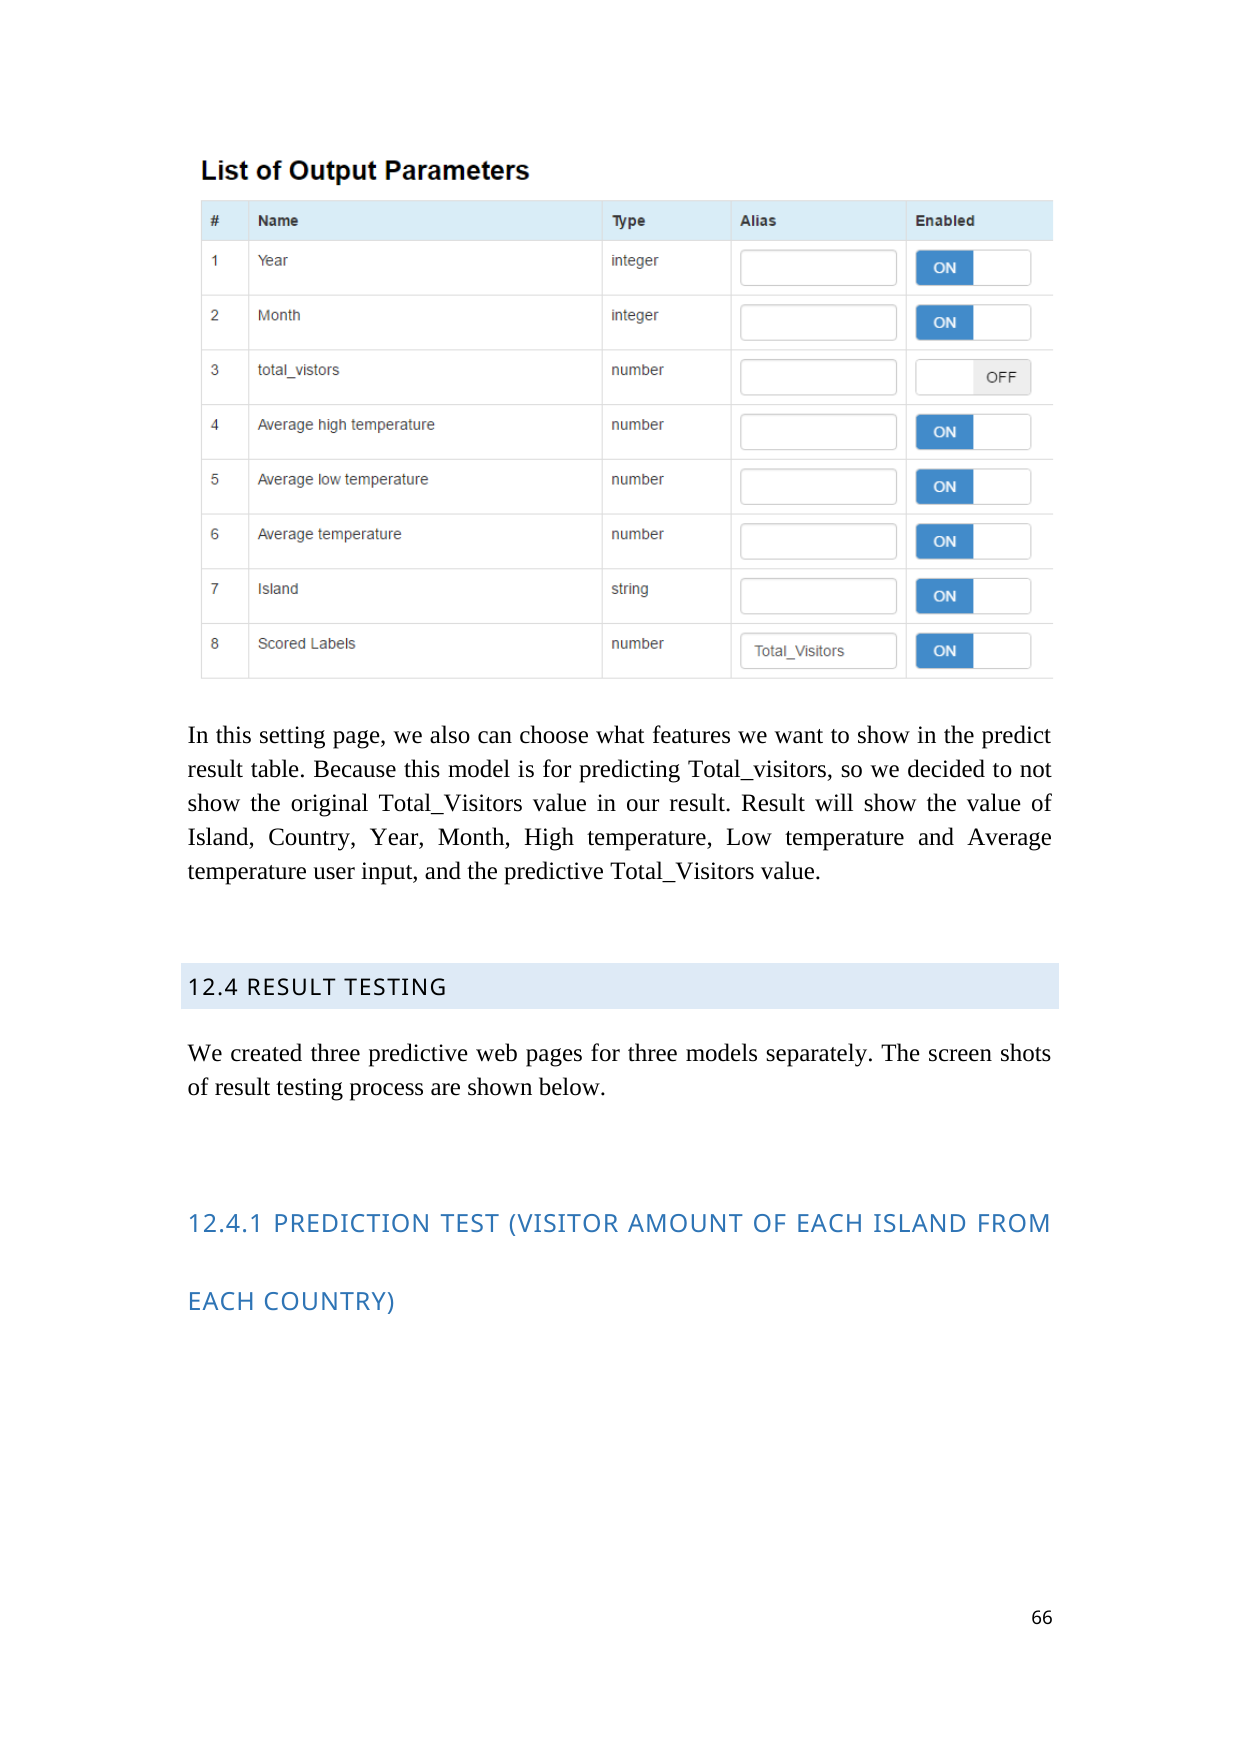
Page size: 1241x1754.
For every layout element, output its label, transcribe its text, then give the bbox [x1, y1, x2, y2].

picture [187, 153, 1054, 682]
subtitle 12.4.1 Prediction Test (Visitor Amount of Each Island from Each Country) [187, 1189, 1053, 1335]
text In this setting page, we also can choose what features we want to show in the predict result table. Because this model is for predicting Total_visitors, so we decided to not show the original Total_Visitors value in our result. Result will show the value of Island, Country, Year, Month, High temperature, Low temperature and Average temperature user input, and the predictive Total_Visitors value. [187, 718, 1053, 887]
text We created three predictive web pages for three models separately. The screen shots of result testing process are shown below. [187, 1035, 1053, 1103]
subtitle 12.4 Result Testing [188, 969, 1053, 1003]
